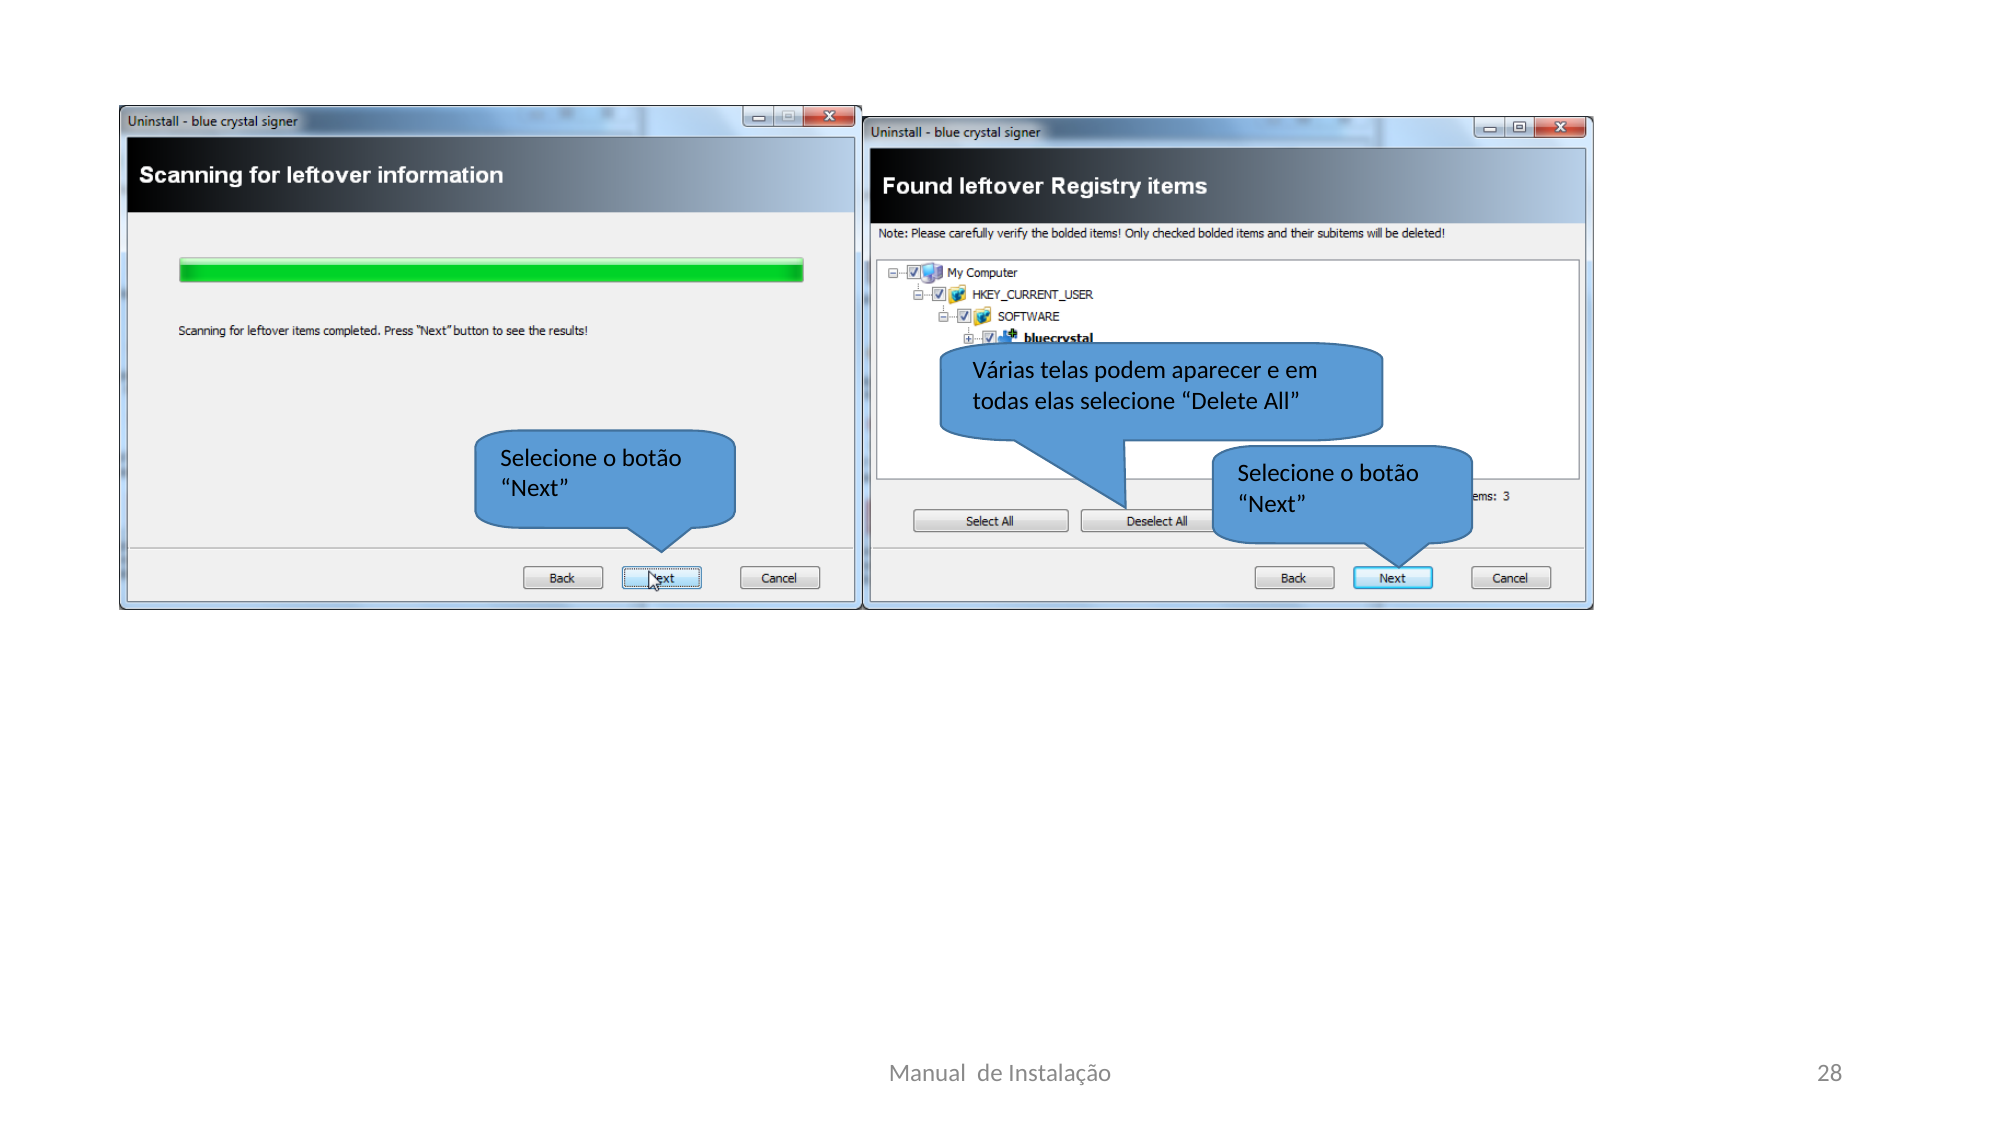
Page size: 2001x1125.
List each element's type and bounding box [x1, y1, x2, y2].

picture [119, 105, 1594, 610]
